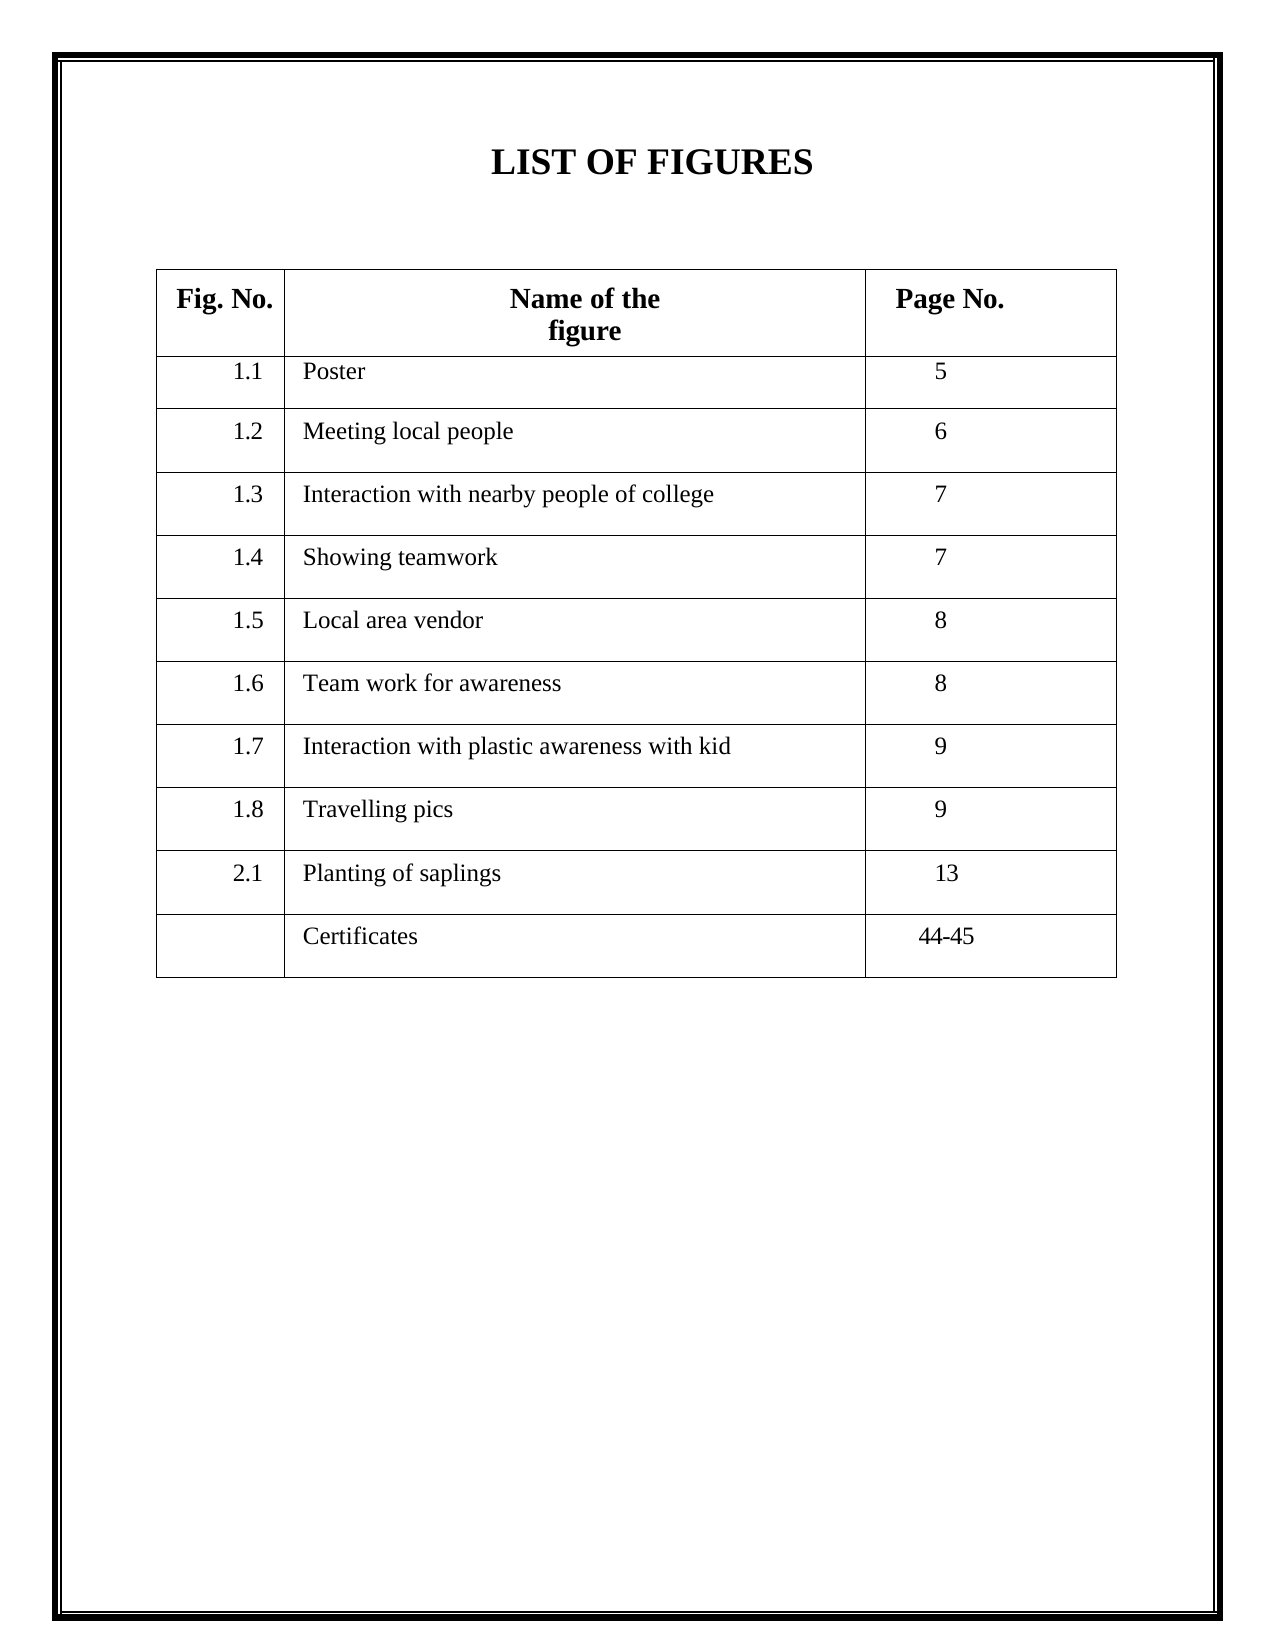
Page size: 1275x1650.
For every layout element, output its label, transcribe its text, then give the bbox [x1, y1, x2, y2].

table_cell Team work for awareness [285, 662, 865, 724]
table_cell Planting of saplings [285, 851, 865, 913]
table_cell Interaction with nearby people of college [285, 473, 865, 534]
table_cell 1.5 [157, 599, 284, 661]
table_cell 1.2 [157, 409, 284, 472]
table_header Fig. No. [157, 270, 284, 356]
subtitle LIST OF FIGURES [241, 139, 1064, 183]
table_cell 8 [866, 599, 1116, 661]
table_cell 7 [866, 536, 1116, 597]
table_cell 7 [866, 473, 1116, 534]
table_cell 13 [866, 851, 1116, 913]
table_cell Showing teamwork [285, 536, 865, 597]
table_header Page No. [866, 270, 1116, 356]
table_cell 1.6 [157, 662, 284, 724]
table_cell 9 [866, 725, 1116, 787]
table_header Name of the figure [285, 270, 865, 356]
table_cell 1.4 [157, 536, 284, 597]
table_cell 5 [866, 357, 1116, 408]
table_cell 6 [866, 409, 1116, 472]
table_cell Meeting local people [285, 409, 865, 472]
table_cell Local area vendor [285, 599, 865, 661]
table_cell 1.8 [157, 788, 284, 850]
table_cell 1.1 [157, 357, 284, 408]
table_cell Interaction with plastic awareness with kid [285, 725, 865, 787]
table_cell Poster [285, 357, 865, 408]
table_cell Certificates [285, 915, 865, 977]
table_cell 8 [866, 662, 1116, 724]
table_cell 1.7 [157, 725, 284, 787]
table_cell 9 [866, 788, 1116, 850]
table_cell Travelling pics [285, 788, 865, 850]
table_cell [157, 915, 284, 977]
table_cell 1.3 [157, 473, 284, 534]
table_cell 2.1 [157, 851, 284, 913]
table_cell 44-45 [866, 915, 1116, 977]
